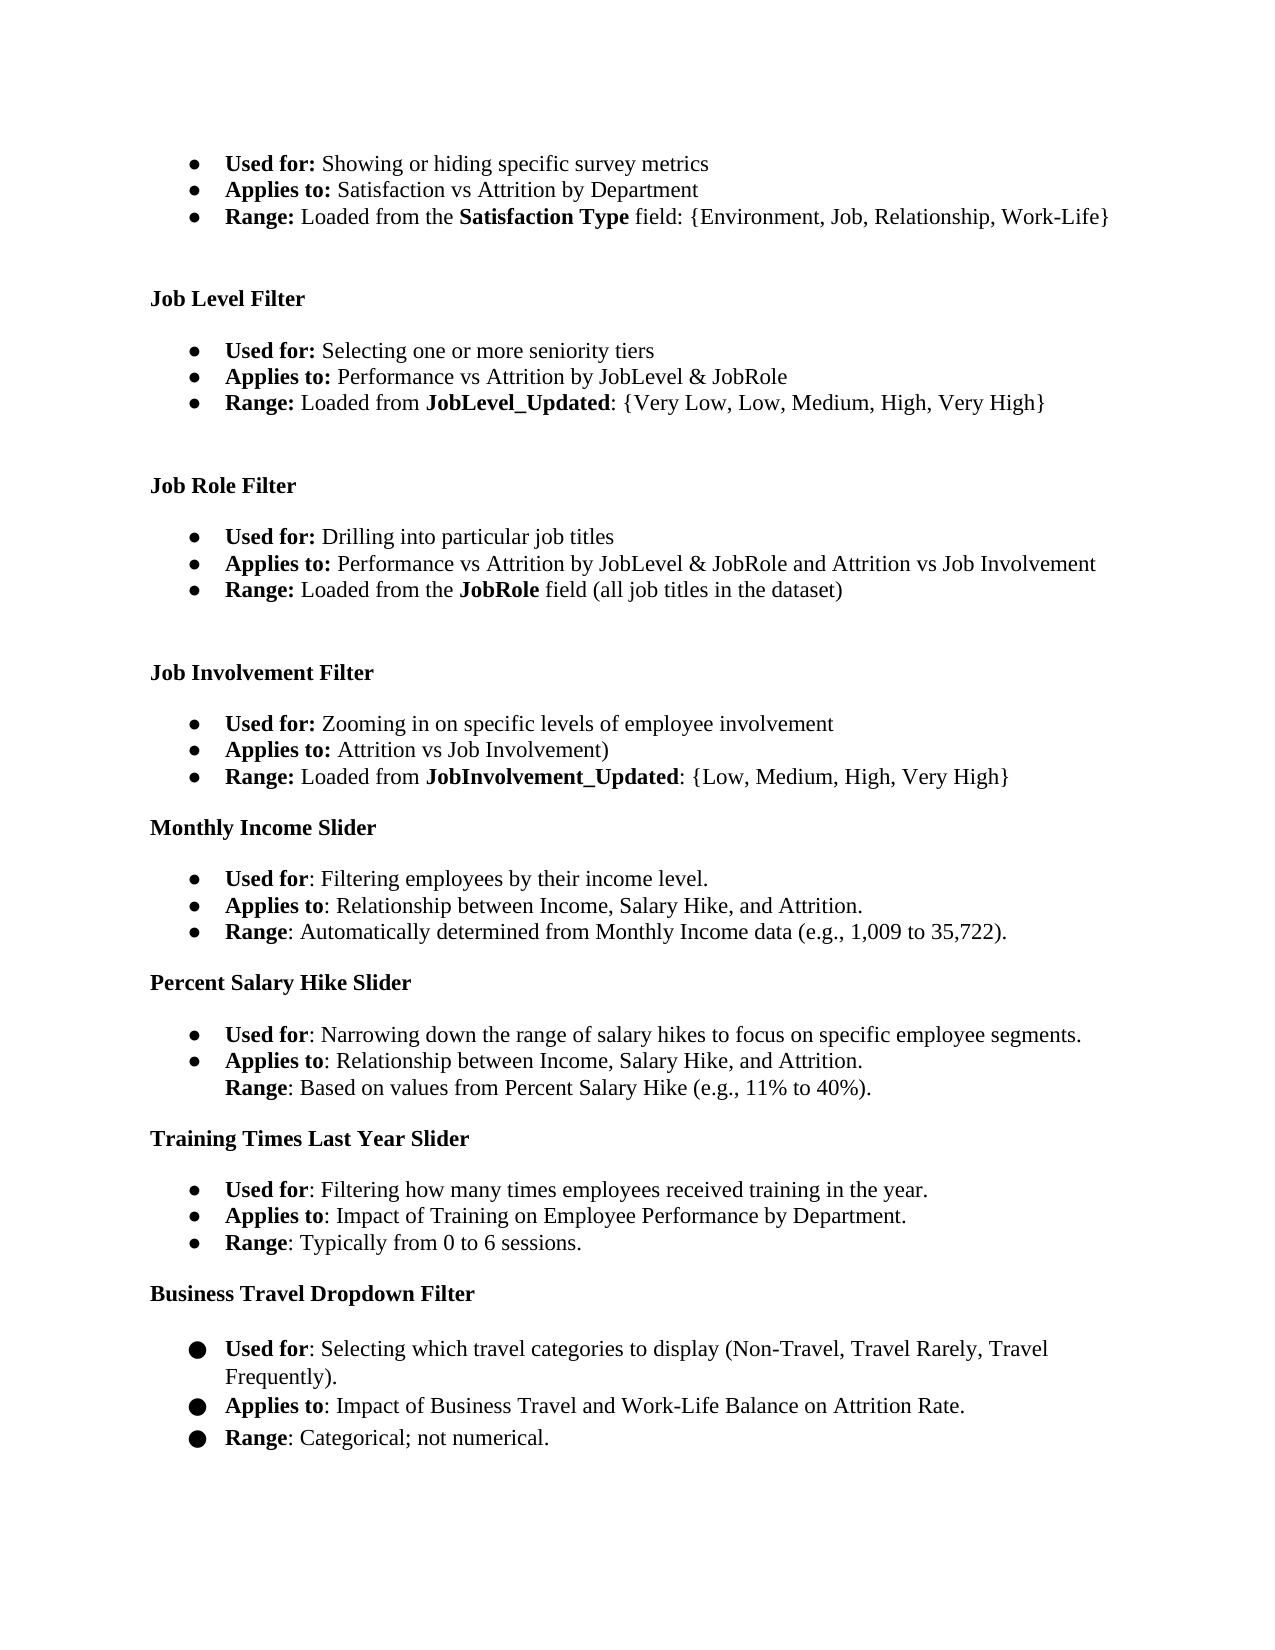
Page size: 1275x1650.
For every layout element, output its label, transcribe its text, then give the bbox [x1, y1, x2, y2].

list Applies to: Impact of Business Travel and Work-Life Balance on Attrition Rate. [187, 1389, 1125, 1421]
list Range: Loaded from JobLevel_Updated: {Very Low, Low, Medium, High, Very High} [187, 389, 1125, 447]
list Used for: Filtering how many times employees received training in the year. [187, 1176, 1125, 1203]
list Used for: Zooming in on specific levels of employee involvement [187, 710, 1125, 736]
list Used for: Drilling into particular job titles [187, 523, 1125, 550]
text Percent Salary Hike Slider [150, 969, 1125, 996]
list Applies to: Impact of Training on Employee Performance by Department. [187, 1203, 1125, 1229]
text Job Involvement Filter [150, 659, 1125, 685]
list Range: Automatically determined from Monthly Income data (e.g., 1,009 to 35,722). [187, 918, 1125, 944]
text Business Travel Dropdown Filter [150, 1280, 1125, 1307]
list Range: Loaded from the JobRole field (all job titles in the dataset) [187, 576, 1125, 634]
text Job Role Filter [150, 472, 1125, 498]
list Applies to: Performance vs Attrition by JobLevel & JobRole [187, 363, 1125, 389]
list Used for: Selecting which travel categories to display (Non-Travel, Travel Rarely, Travel Frequently). [187, 1332, 1125, 1389]
list Range: Loaded from the Satisfaction Type field: {Environment, Job, Relationship, Work-Life} [187, 203, 1125, 260]
list Applies to: Relationship between Income, Salary Hike, and Attrition. Range: Based on values from Percent Salary Hike (e.g., 11% to 40%). [187, 1047, 1125, 1100]
list Applies to: Attrition vs Job Involvement) [187, 736, 1125, 763]
list Applies to: Satisfaction vs Attrition by Department [187, 176, 1125, 203]
list Applies to: Relationship between Income, Salary Hike, and Attrition. [187, 892, 1125, 918]
text Job Level Filter [150, 285, 1125, 312]
text Training Times Last Year Slider [150, 1125, 1125, 1151]
list Applies to: Performance vs Attrition by JobLevel & JobRole and Attrition vs Job Involvement [187, 550, 1125, 576]
list Used for: Selecting one or more seniority tiers [187, 337, 1125, 363]
list Used for: Showing or hiding specific survey metrics [187, 150, 1125, 176]
list Range: Loaded from JobInvolvement_Updated: {Low, Medium, High, Very High} [187, 763, 1125, 789]
list Used for: Narrowing down the range of salary hikes to focus on specific employee segments. [187, 1021, 1125, 1047]
list Range: Typically from 0 to 6 sessions. [187, 1229, 1125, 1255]
list Used for: Filtering employees by their income level. [187, 865, 1125, 892]
list Range: Categorical; not numerical. [187, 1421, 1125, 1452]
text Monthly Income Slider [150, 814, 1125, 840]
